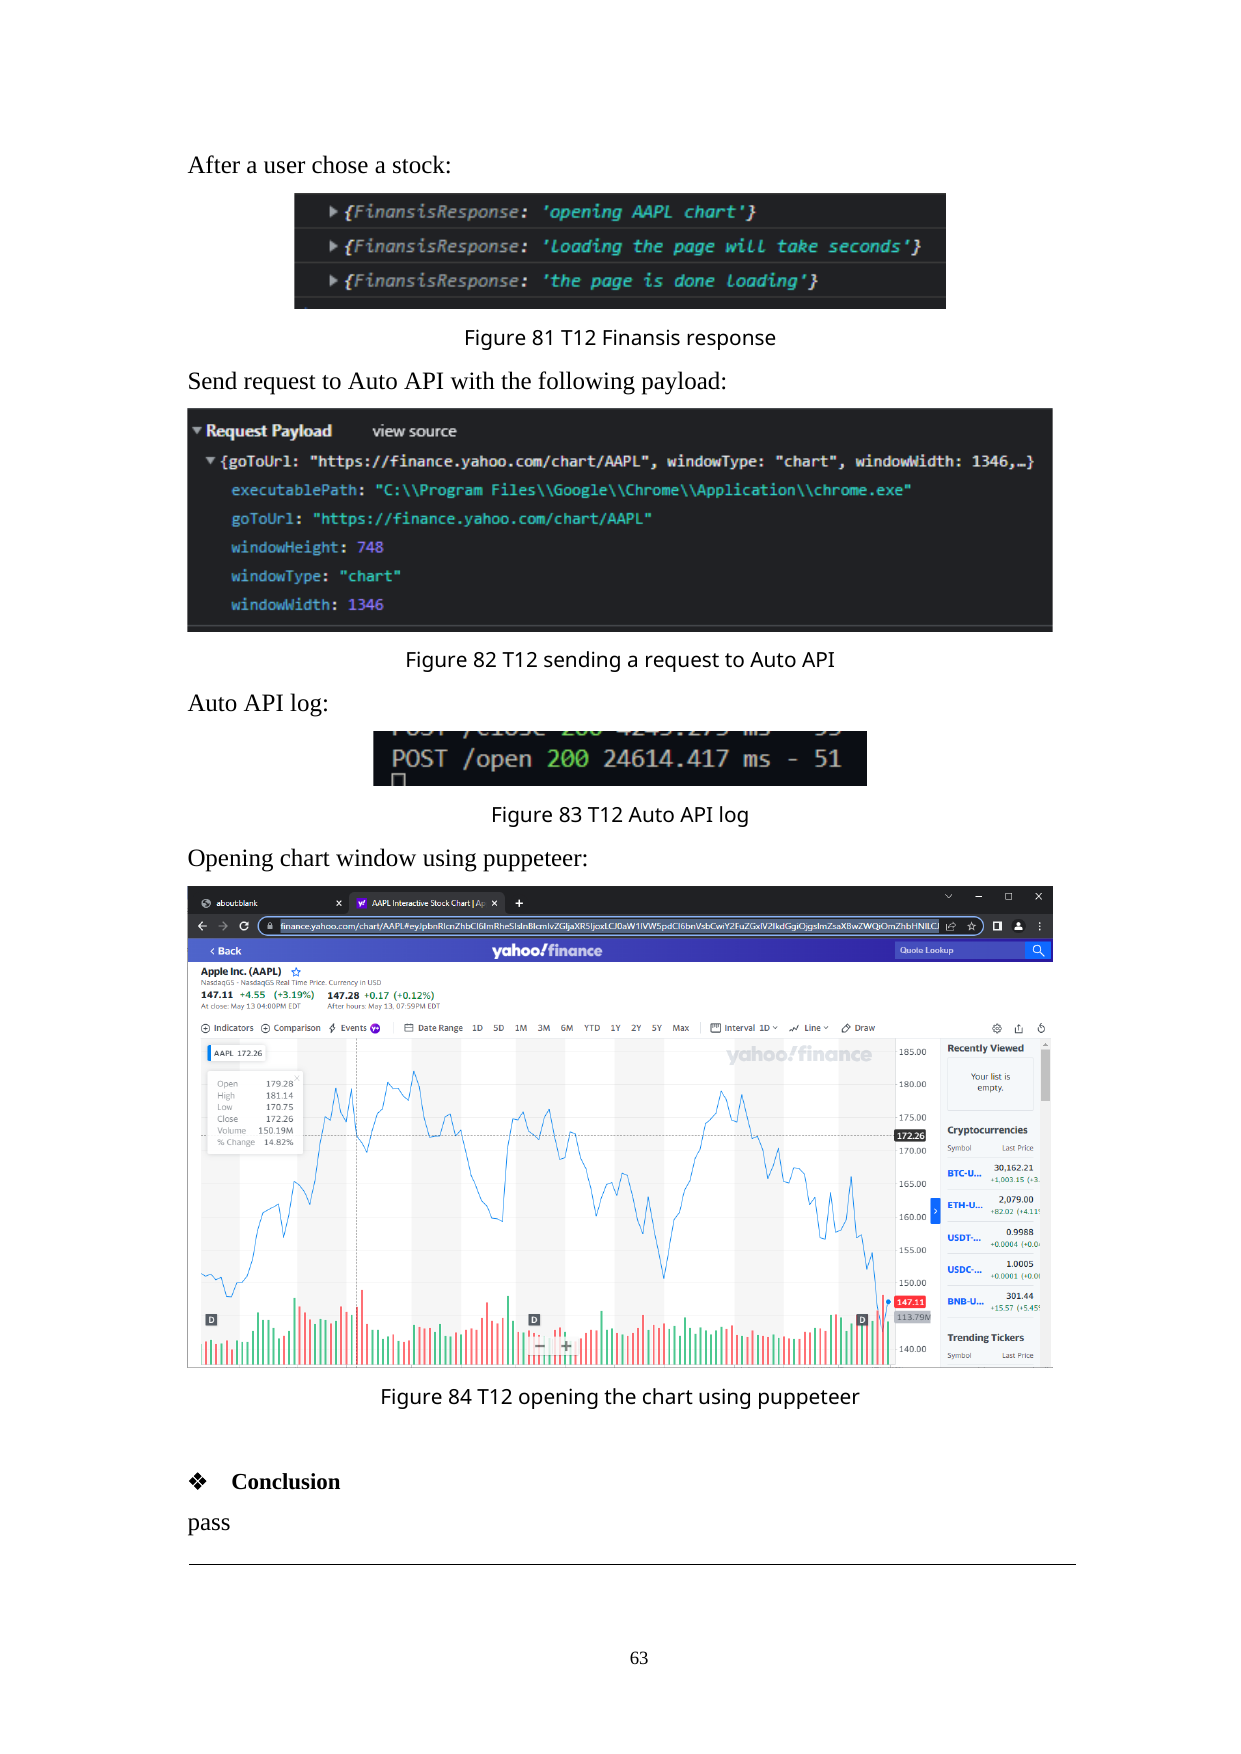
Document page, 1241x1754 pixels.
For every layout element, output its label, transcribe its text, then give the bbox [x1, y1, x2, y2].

text pass [187, 1507, 1053, 1536]
list Figure 84 T12 opening the chart using puppeteer [187, 1382, 1053, 1411]
picture [373, 731, 867, 786]
text After a user chose a stock: [187, 150, 1053, 179]
picture [187, 408, 1053, 632]
picture [187, 886, 1053, 1368]
list Conclusion [187, 1468, 1053, 1494]
list Figure 81 T12 Finansis response [187, 323, 1053, 352]
list Send request to Auto API with the following payload: [187, 366, 1053, 394]
list Auto API log: [187, 688, 1053, 717]
list Figure 83 T12 Auto API log [187, 800, 1053, 829]
list Opening chart window using puppeteer: [187, 843, 1053, 872]
list Figure 82 T12 sending a request to Auto API [187, 646, 1053, 674]
picture [294, 193, 946, 309]
